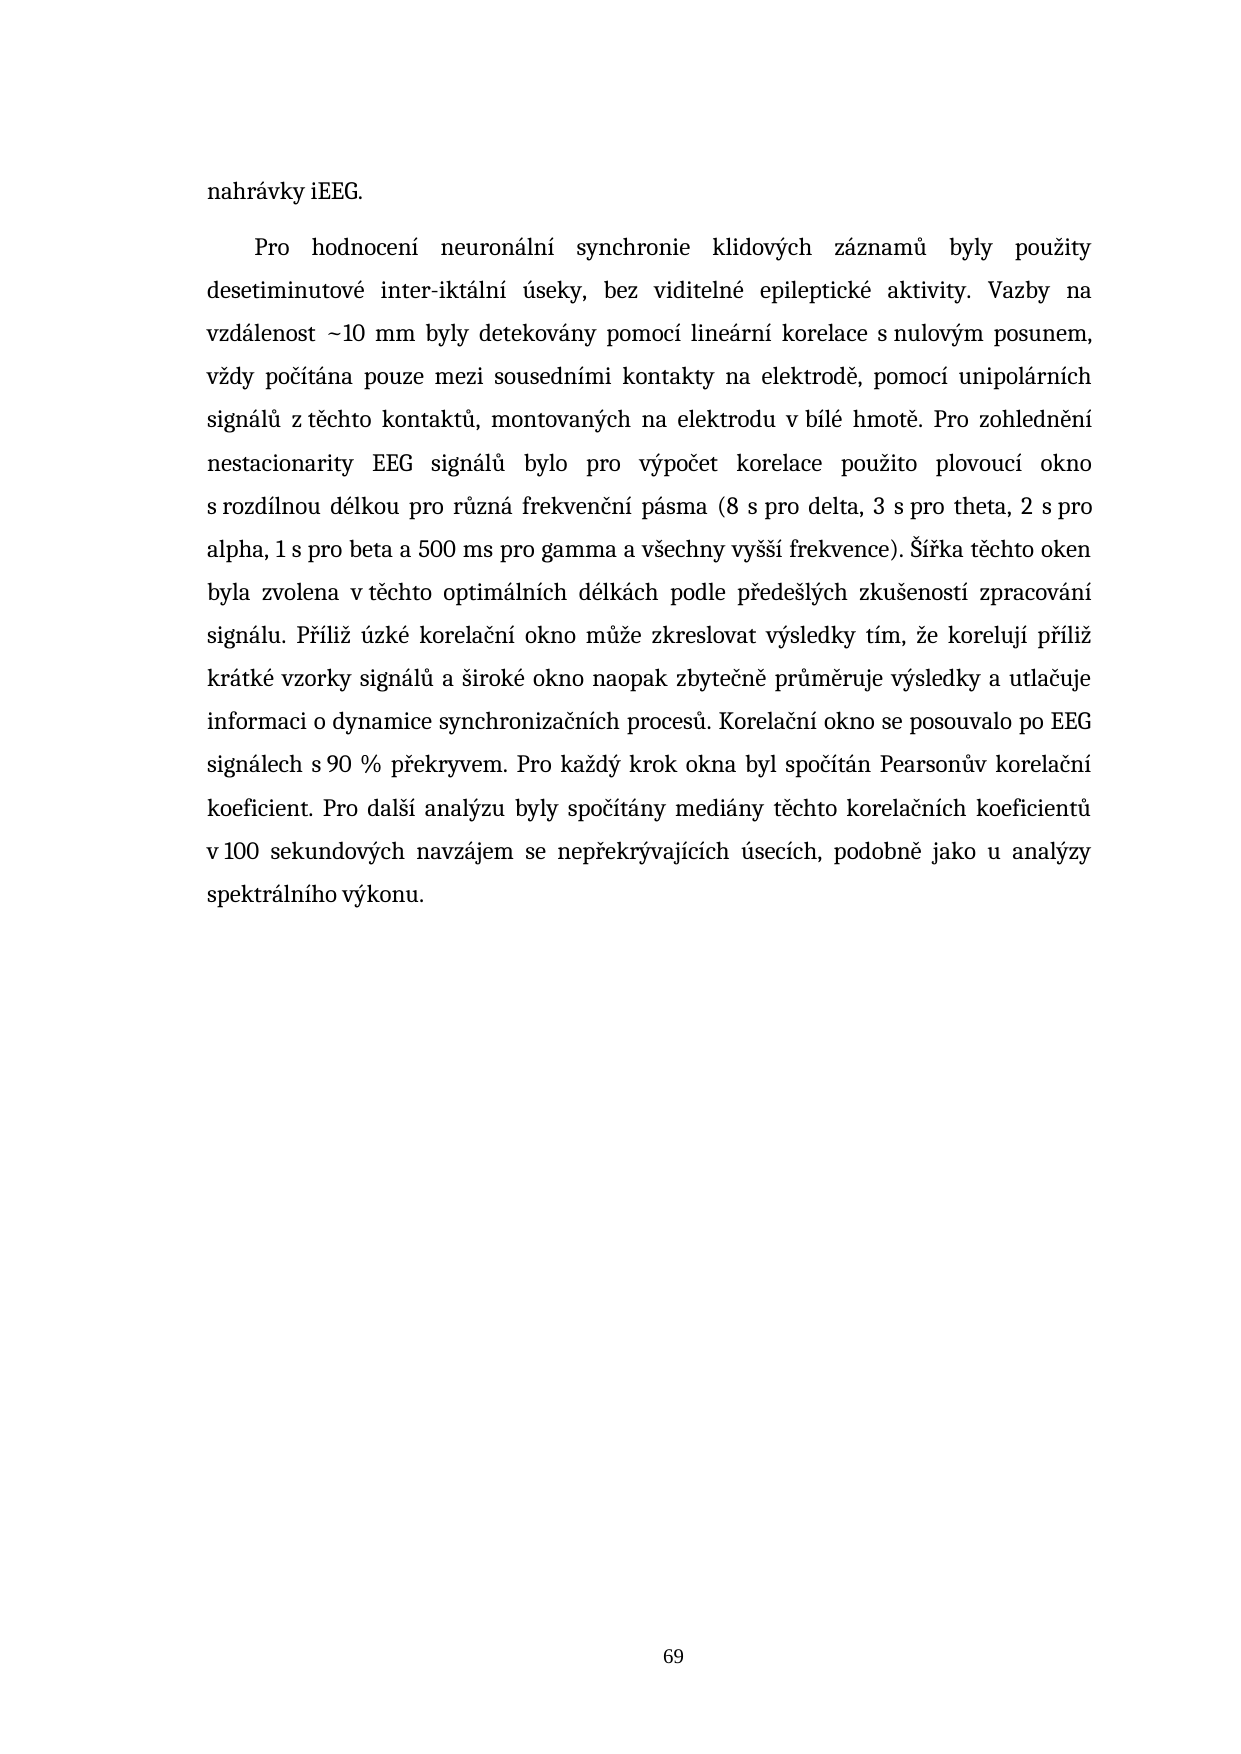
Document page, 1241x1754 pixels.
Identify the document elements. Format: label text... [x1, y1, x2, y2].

text Pro hodnocení neuronální synchronie klidových záznamů byly použity desetiminutové inter-iktální úseky, bez viditelné epileptické aktivity. Vazby na vzdálenost ~10 mm byly detekovány pomocí lineární korelace s nulovým posunem, vždy počítána pouze mezi sousedními kontakty na elektrodě, pomocí unipolárních signálů z těchto kontaktů, montovaných na elektrodu v bílé hmotě. Pro zohlednění nestacionarity EEG signálů bylo pro výpočet korelace použito plovoucí okno s rozdílnou délkou pro různá frekvenční pásma (8 s pro delta, 3 s pro theta, 2 s pro alpha, 1 s pro beta a 500 ms pro gamma a všechny vyšší frekvence). Šířka těchto oken byla zvolena v těchto optimálních délkách podle předešlých zkušeností zpracování signálu. Příliž úzké korelační okno může zkreslovat výsledky tím, že korelují příliž krátké vzorky signálů a široké okno naopak zbytečně průměruje výsledky a utlačuje informaci o dynamice synchronizačních procesů. Korelační okno se posouvalo po EEG signálech s 90 % překryvem. Pro každý krok okna byl spočítán Pearsonův korelační koeficient. Pro další analýzu byly spočítány mediány těchto korelačních koeficientů v 100 sekundových navzájem se nepřekrývajících úsecích, podobně jako u analýzy spektrálního výkonu. [207, 233, 1092, 908]
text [207, 177, 1092, 206]
